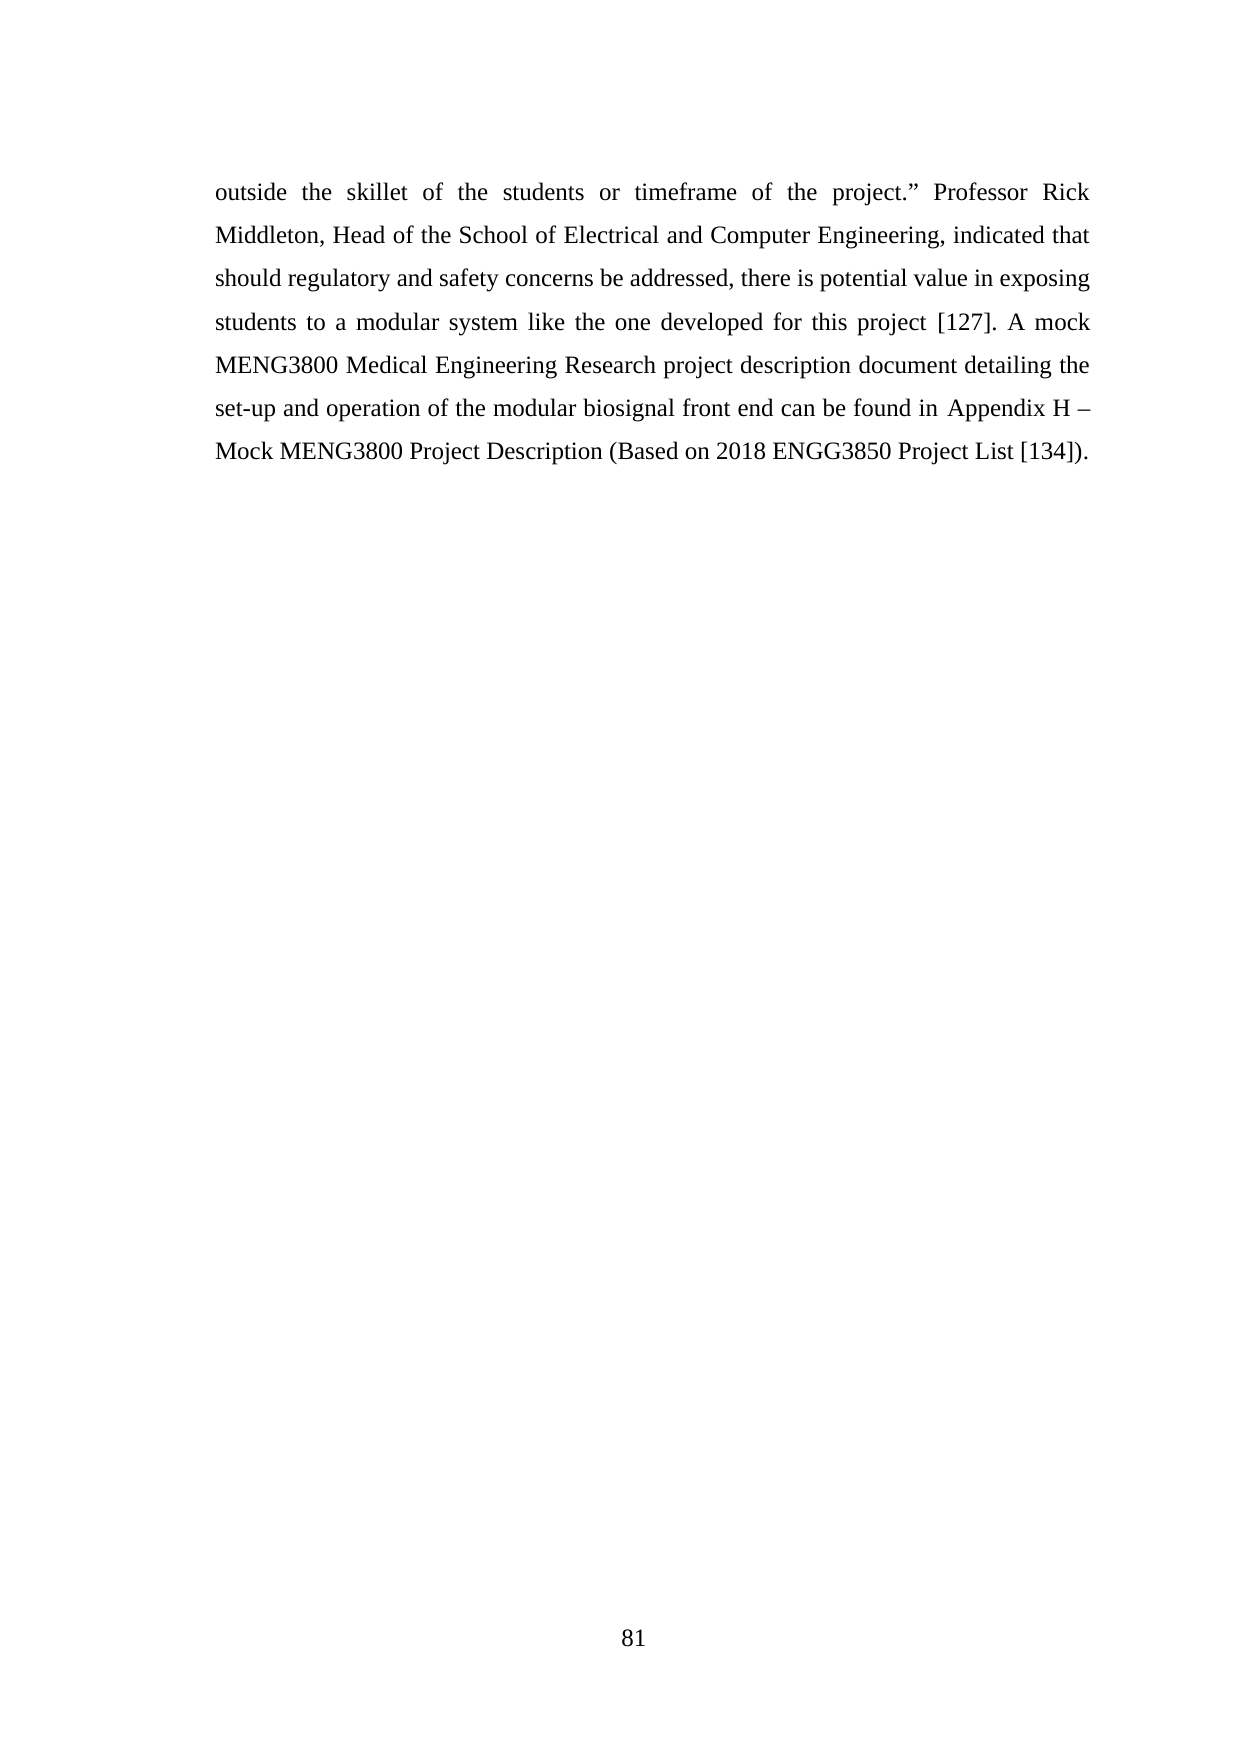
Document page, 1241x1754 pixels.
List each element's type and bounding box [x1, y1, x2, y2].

text [215, 177, 1090, 465]
